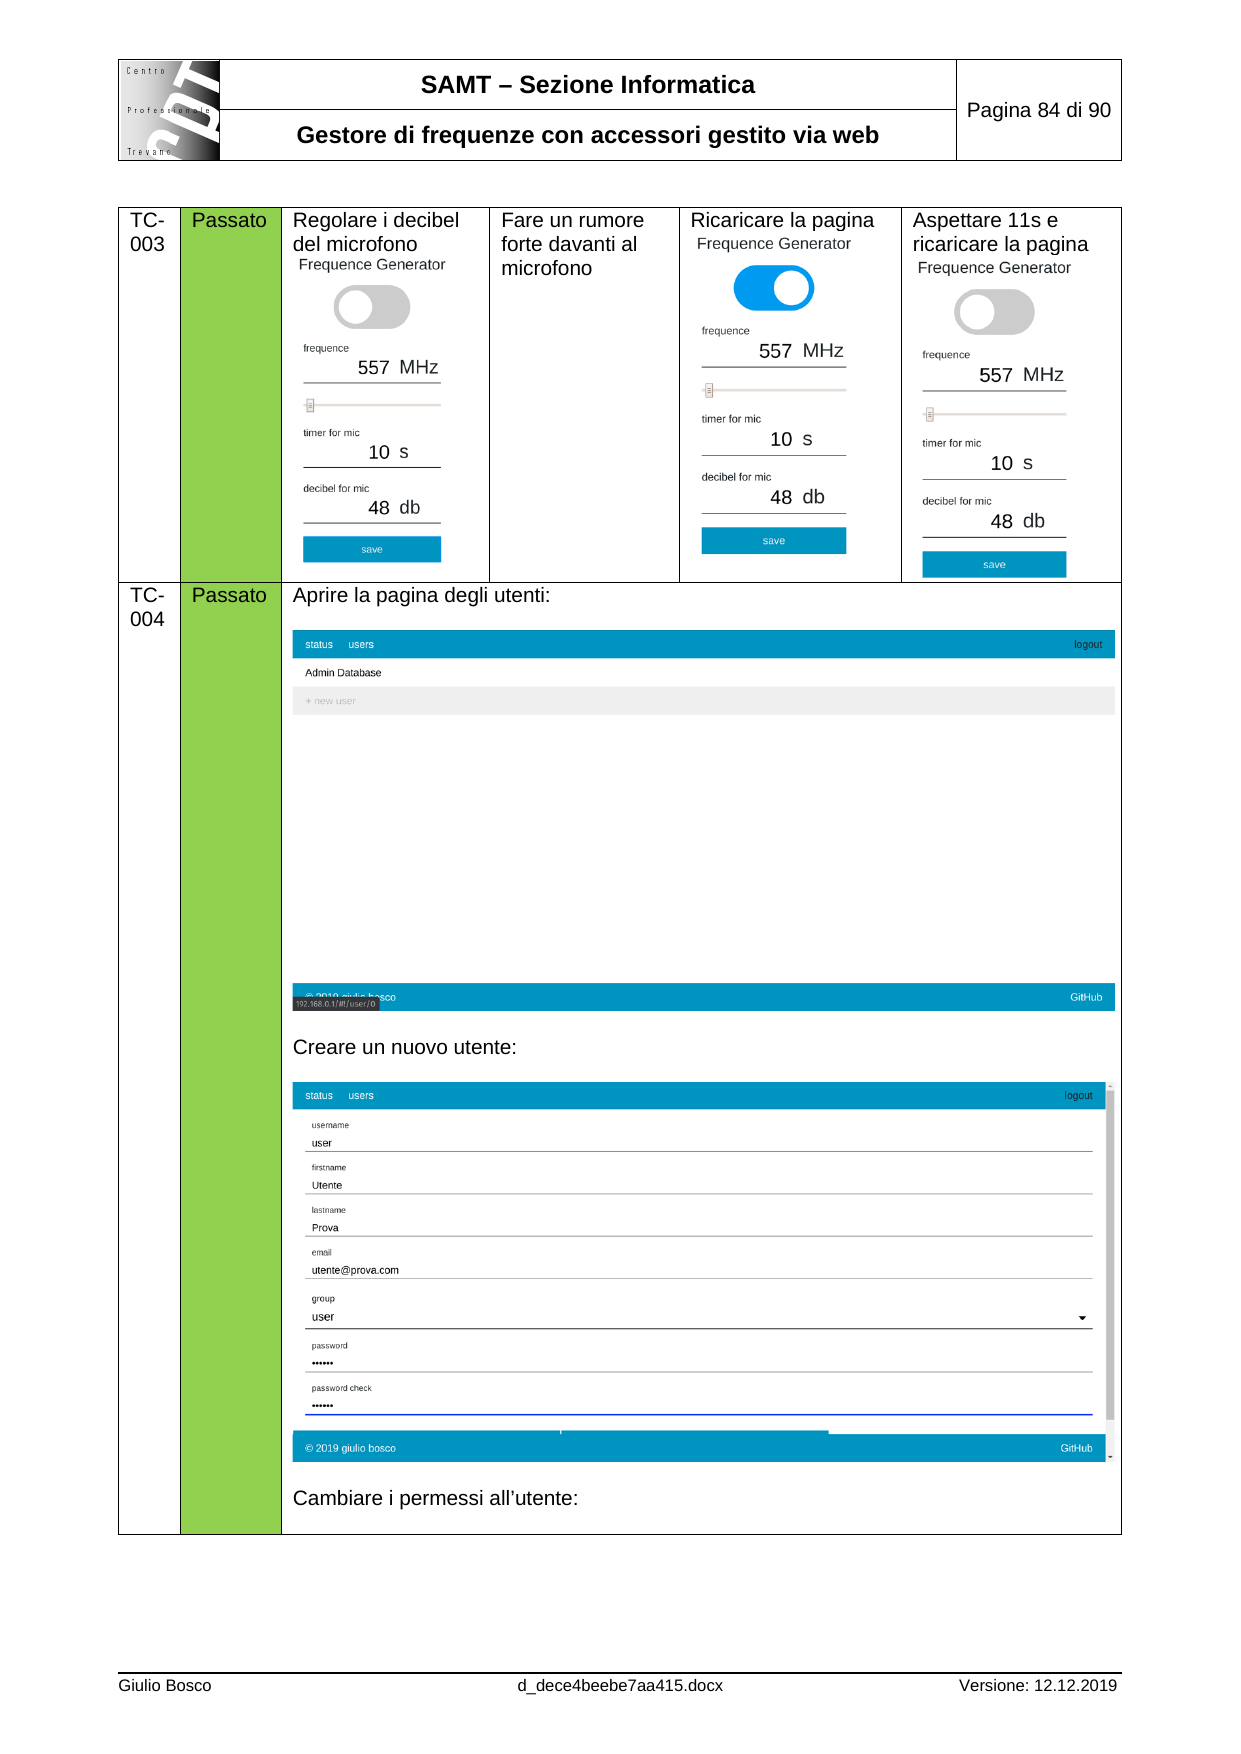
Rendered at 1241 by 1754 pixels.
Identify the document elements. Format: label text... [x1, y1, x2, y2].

picture [119, 60, 220, 160]
table_cell Regolare i decibel del microfono [282, 208, 489, 582]
table_cell Passato [181, 583, 281, 1534]
table_cell Passato [181, 208, 281, 582]
picture [912, 255, 1073, 582]
picture [292, 994, 379, 1011]
picture [690, 231, 854, 558]
picture [292, 659, 1115, 983]
picture [292, 1082, 1115, 1462]
table_cell Aspettare 11s e ricaricare la pagina [902, 208, 1121, 582]
table_cell TC-003 [119, 208, 180, 582]
picture [292, 255, 447, 566]
table_cell TC-004 [119, 583, 180, 1534]
table_cell Fare un rumore forte davanti al microfono [490, 208, 679, 582]
table_cell Ricaricare la pagina [680, 208, 901, 582]
